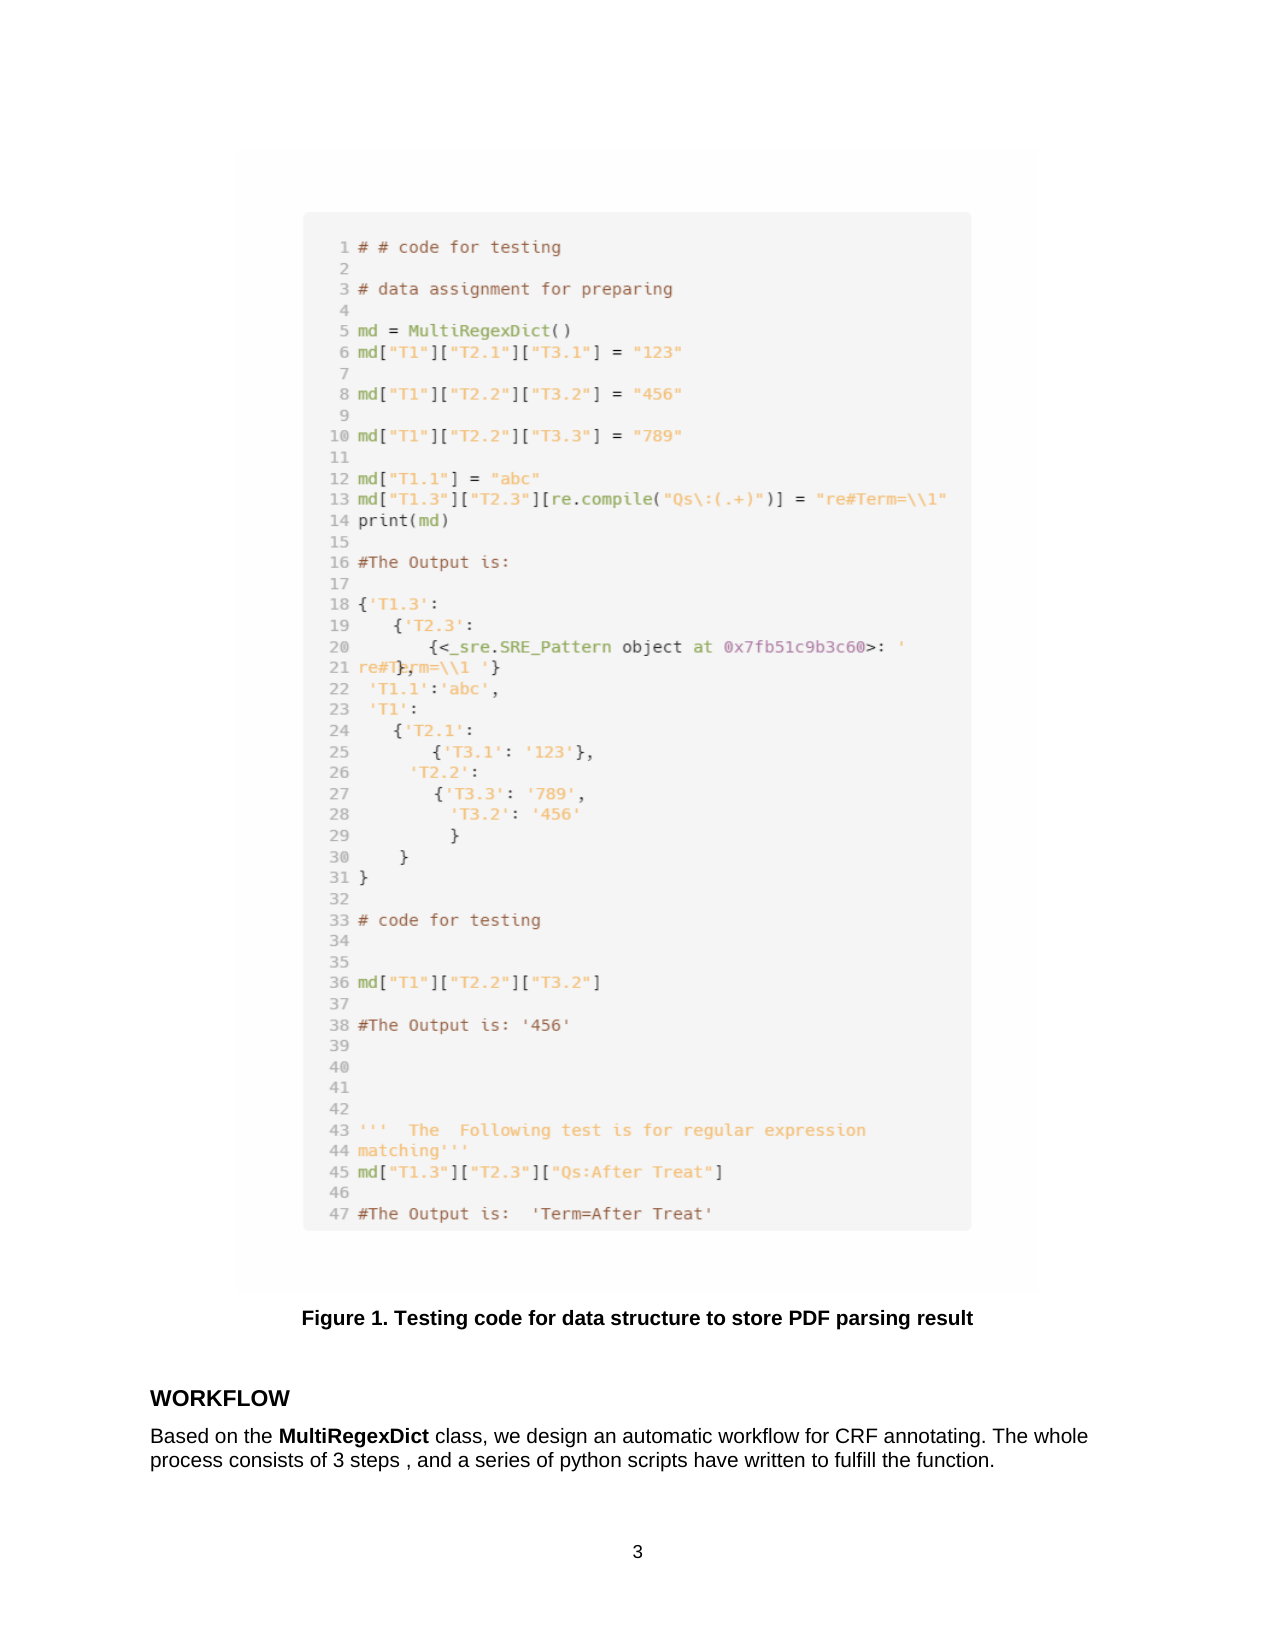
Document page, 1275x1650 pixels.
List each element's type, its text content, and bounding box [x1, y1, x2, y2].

text Figure 1. Testing code for data structure to store PDF parsing result [150, 1306, 1125, 1330]
subtitle workflow [150, 1385, 1125, 1412]
picture [236, 150, 1039, 1294]
text Based on the MultiRegexDict class, we design an automatic workflow for CRF annotating. The whole process consists of 3 steps , and a series of python scripts have written to fulfill the function. [150, 1424, 1125, 1472]
